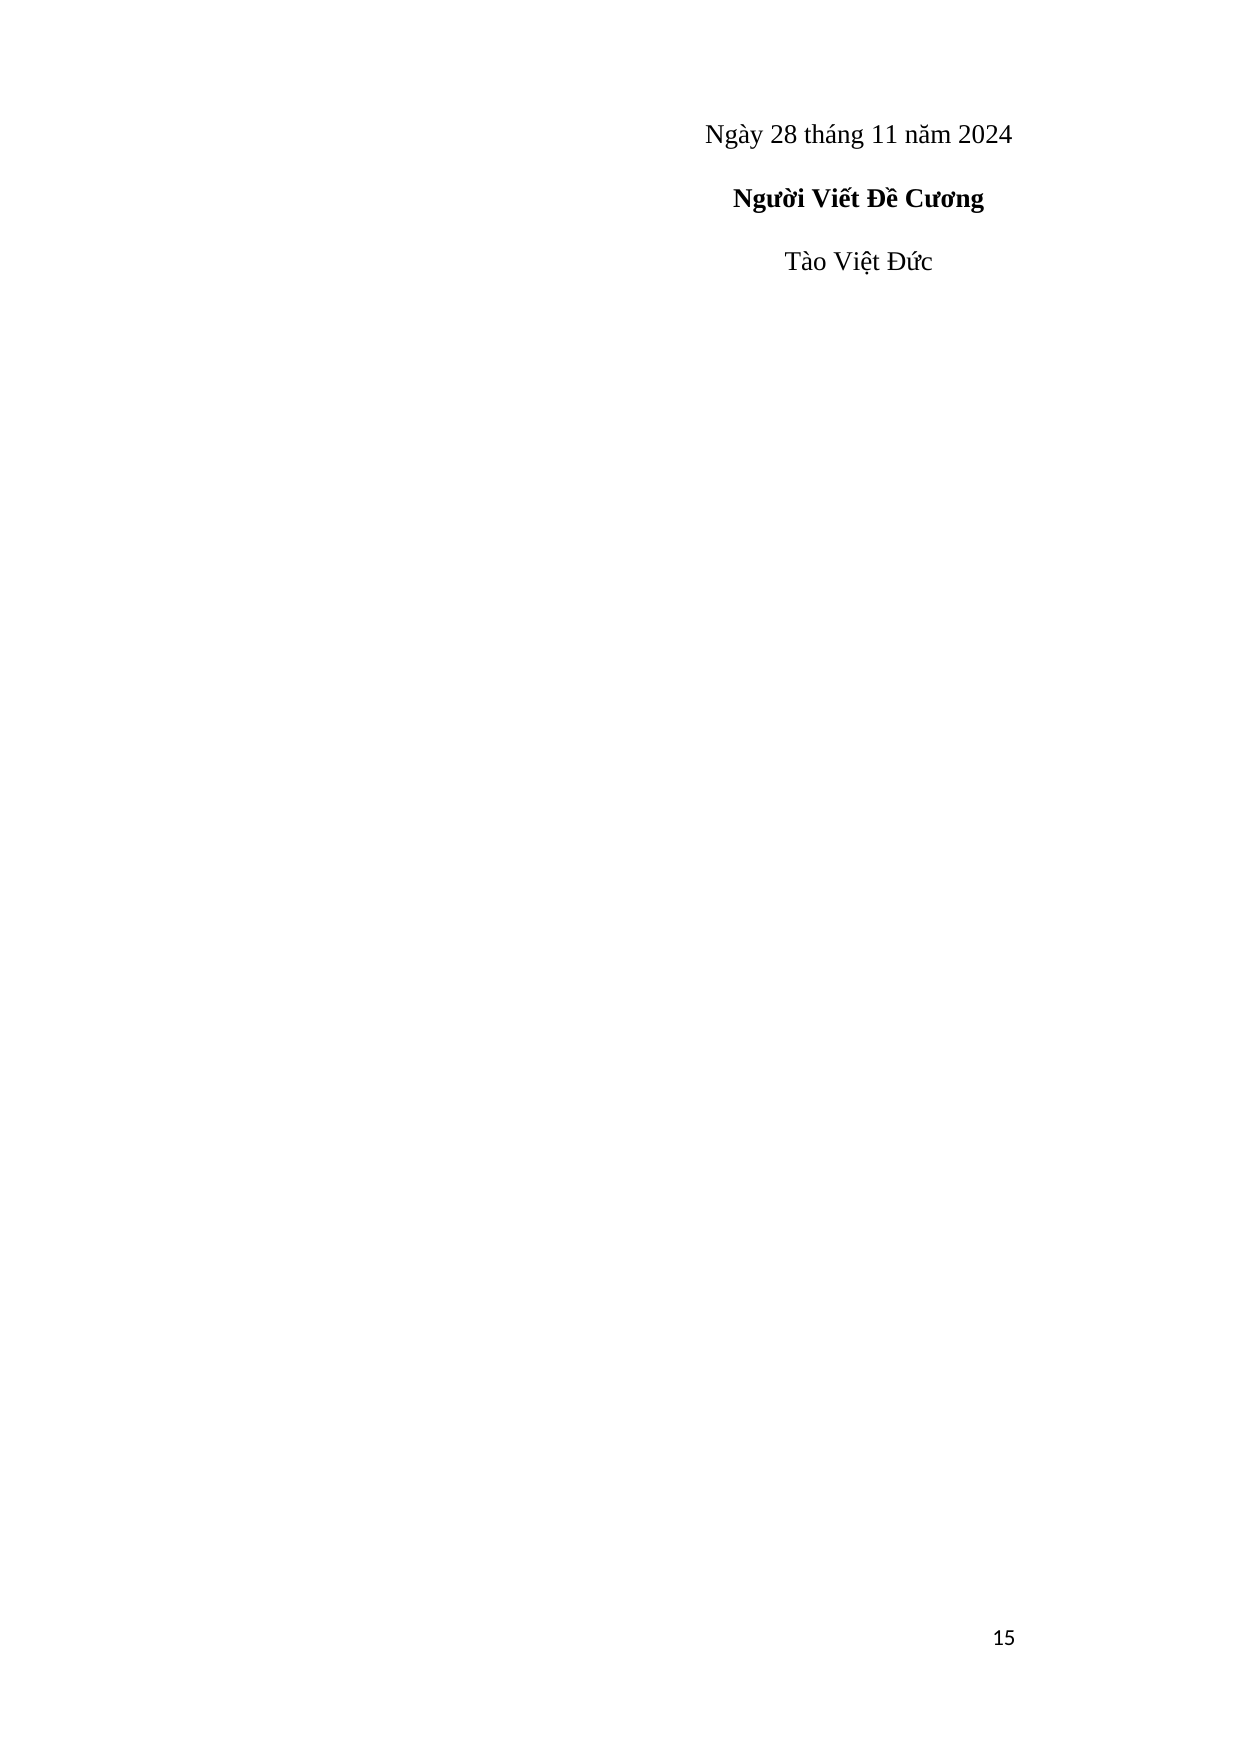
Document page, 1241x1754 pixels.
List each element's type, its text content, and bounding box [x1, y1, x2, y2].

text Người Viết Đề Cương [702, 182, 1015, 213]
text Ngày 28 tháng 11 năm 2024 [702, 118, 1015, 150]
text Tào Việt Đức [702, 245, 1015, 276]
